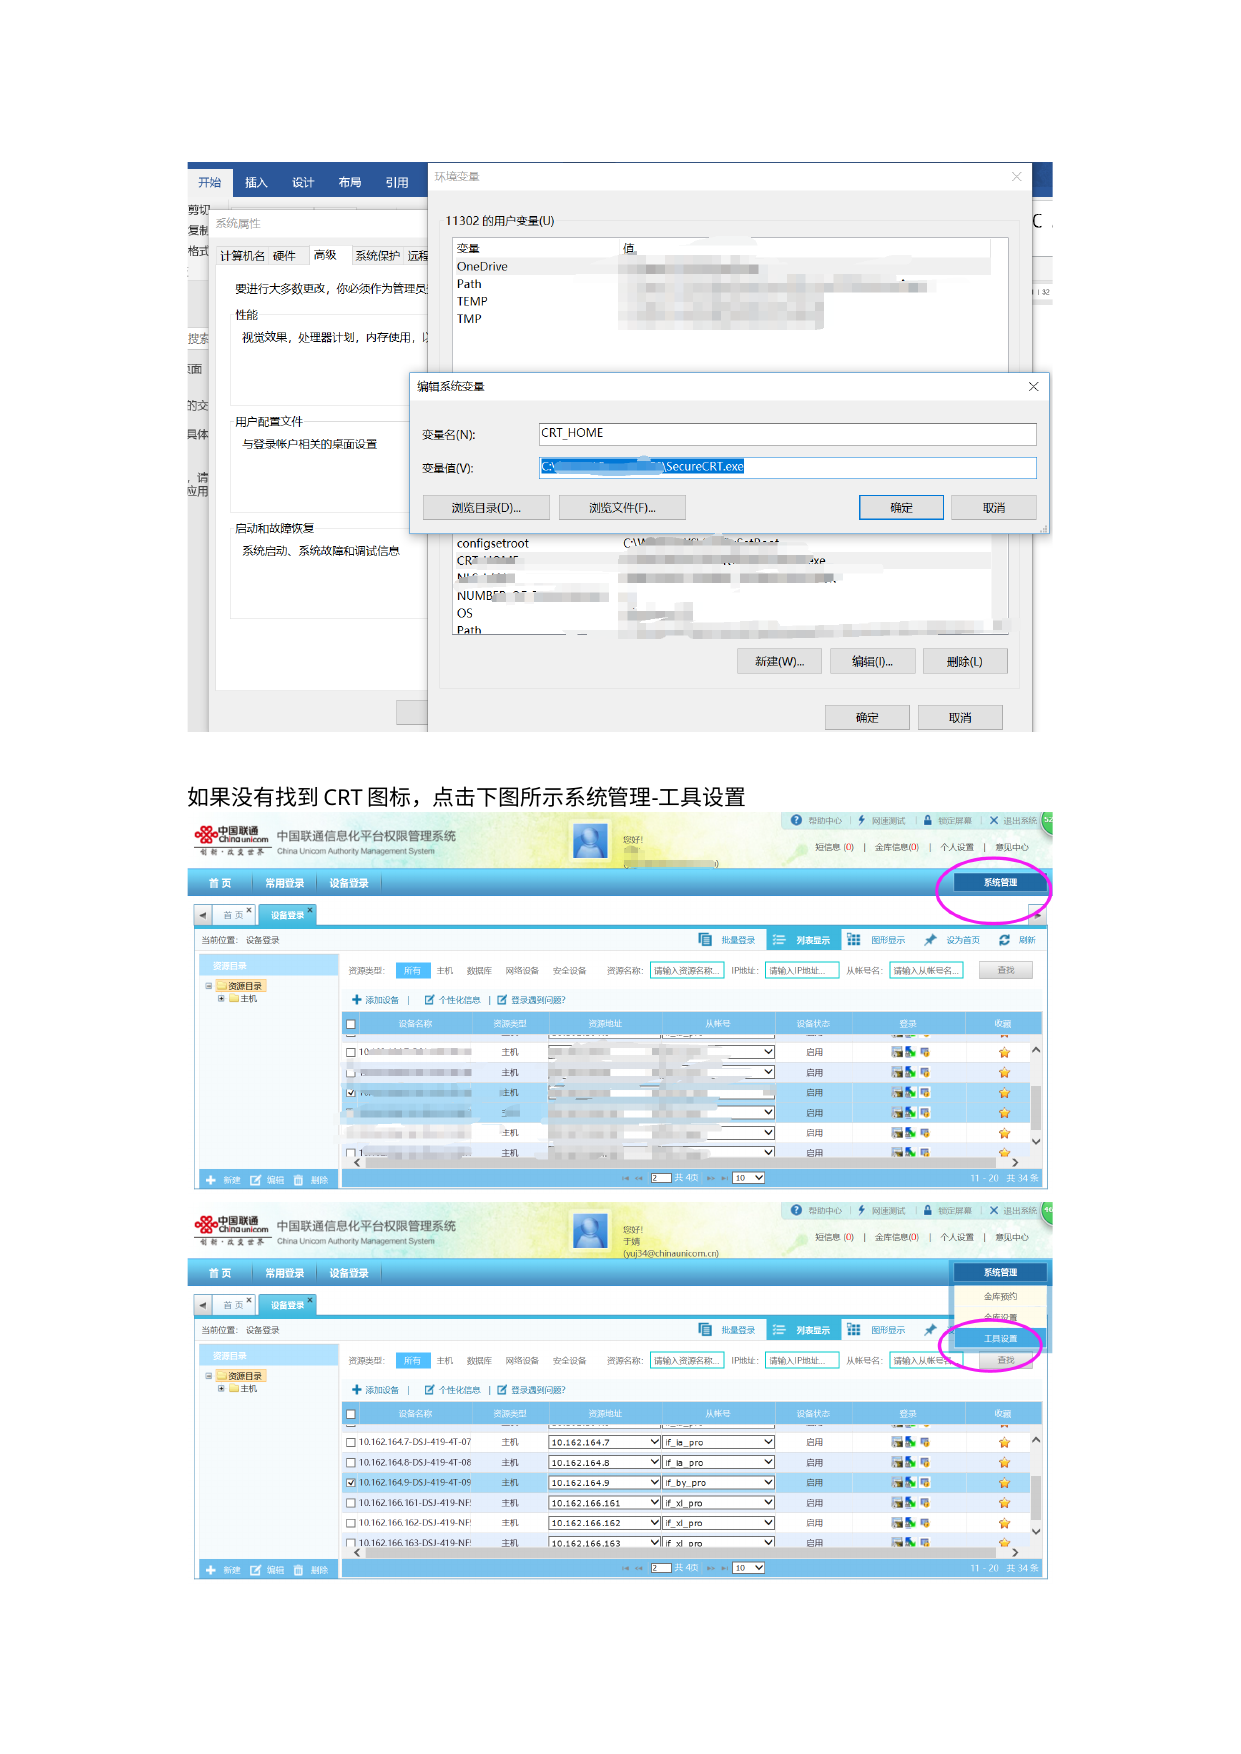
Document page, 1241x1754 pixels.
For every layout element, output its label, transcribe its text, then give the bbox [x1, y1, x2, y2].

picture [187, 812, 1053, 1194]
text 如果没有找到CRT图标，点击下图所示系统管理-工具设置 [187, 779, 1053, 812]
picture [187, 1202, 1053, 1584]
picture [187, 162, 1053, 732]
